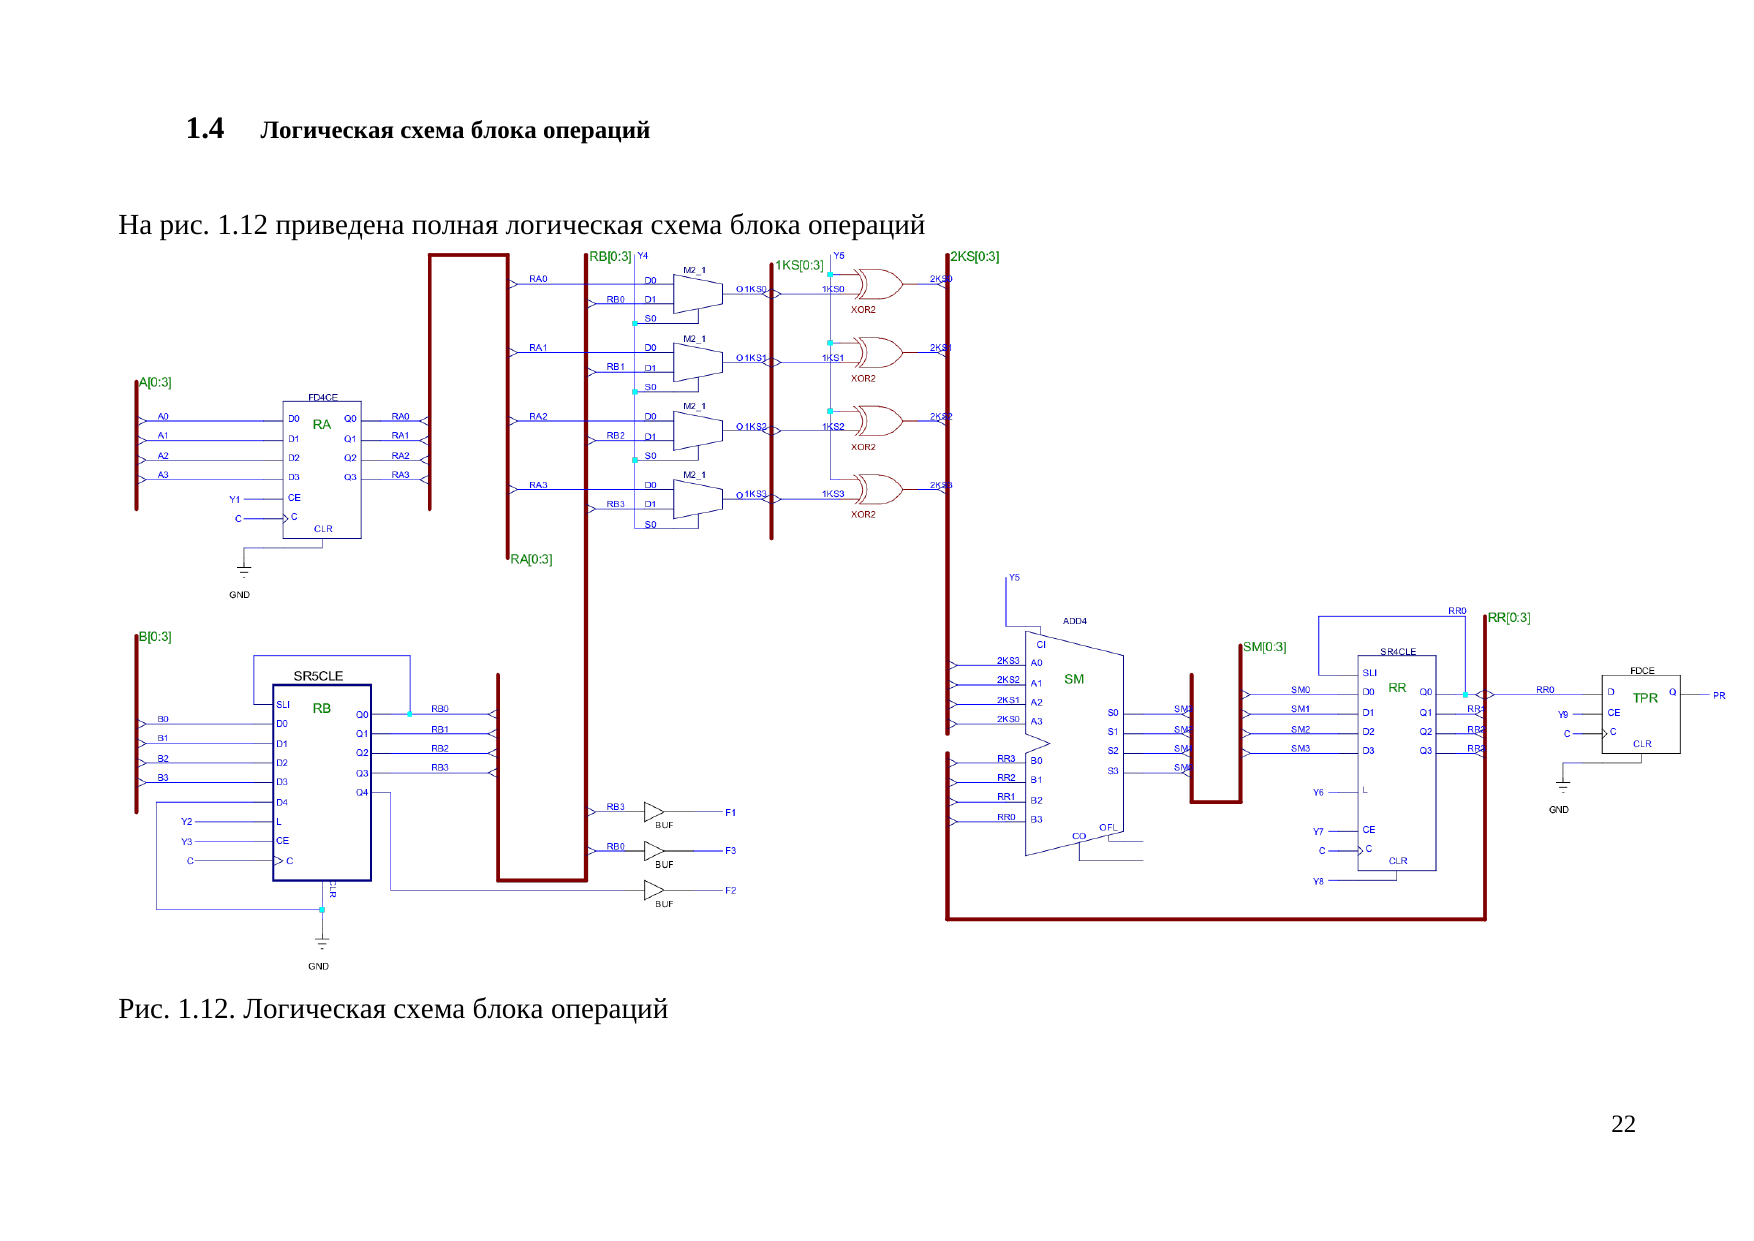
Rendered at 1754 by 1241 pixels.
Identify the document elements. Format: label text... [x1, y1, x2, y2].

picture [118, 241, 1731, 991]
subtitle Логическая схема блока операций [185, 109, 1636, 145]
text Рис. 1.12. Логическая схема блока операций [118, 991, 1636, 1024]
text На рис. 1.12 приведена полная логическая схема блока операций [118, 207, 1636, 241]
